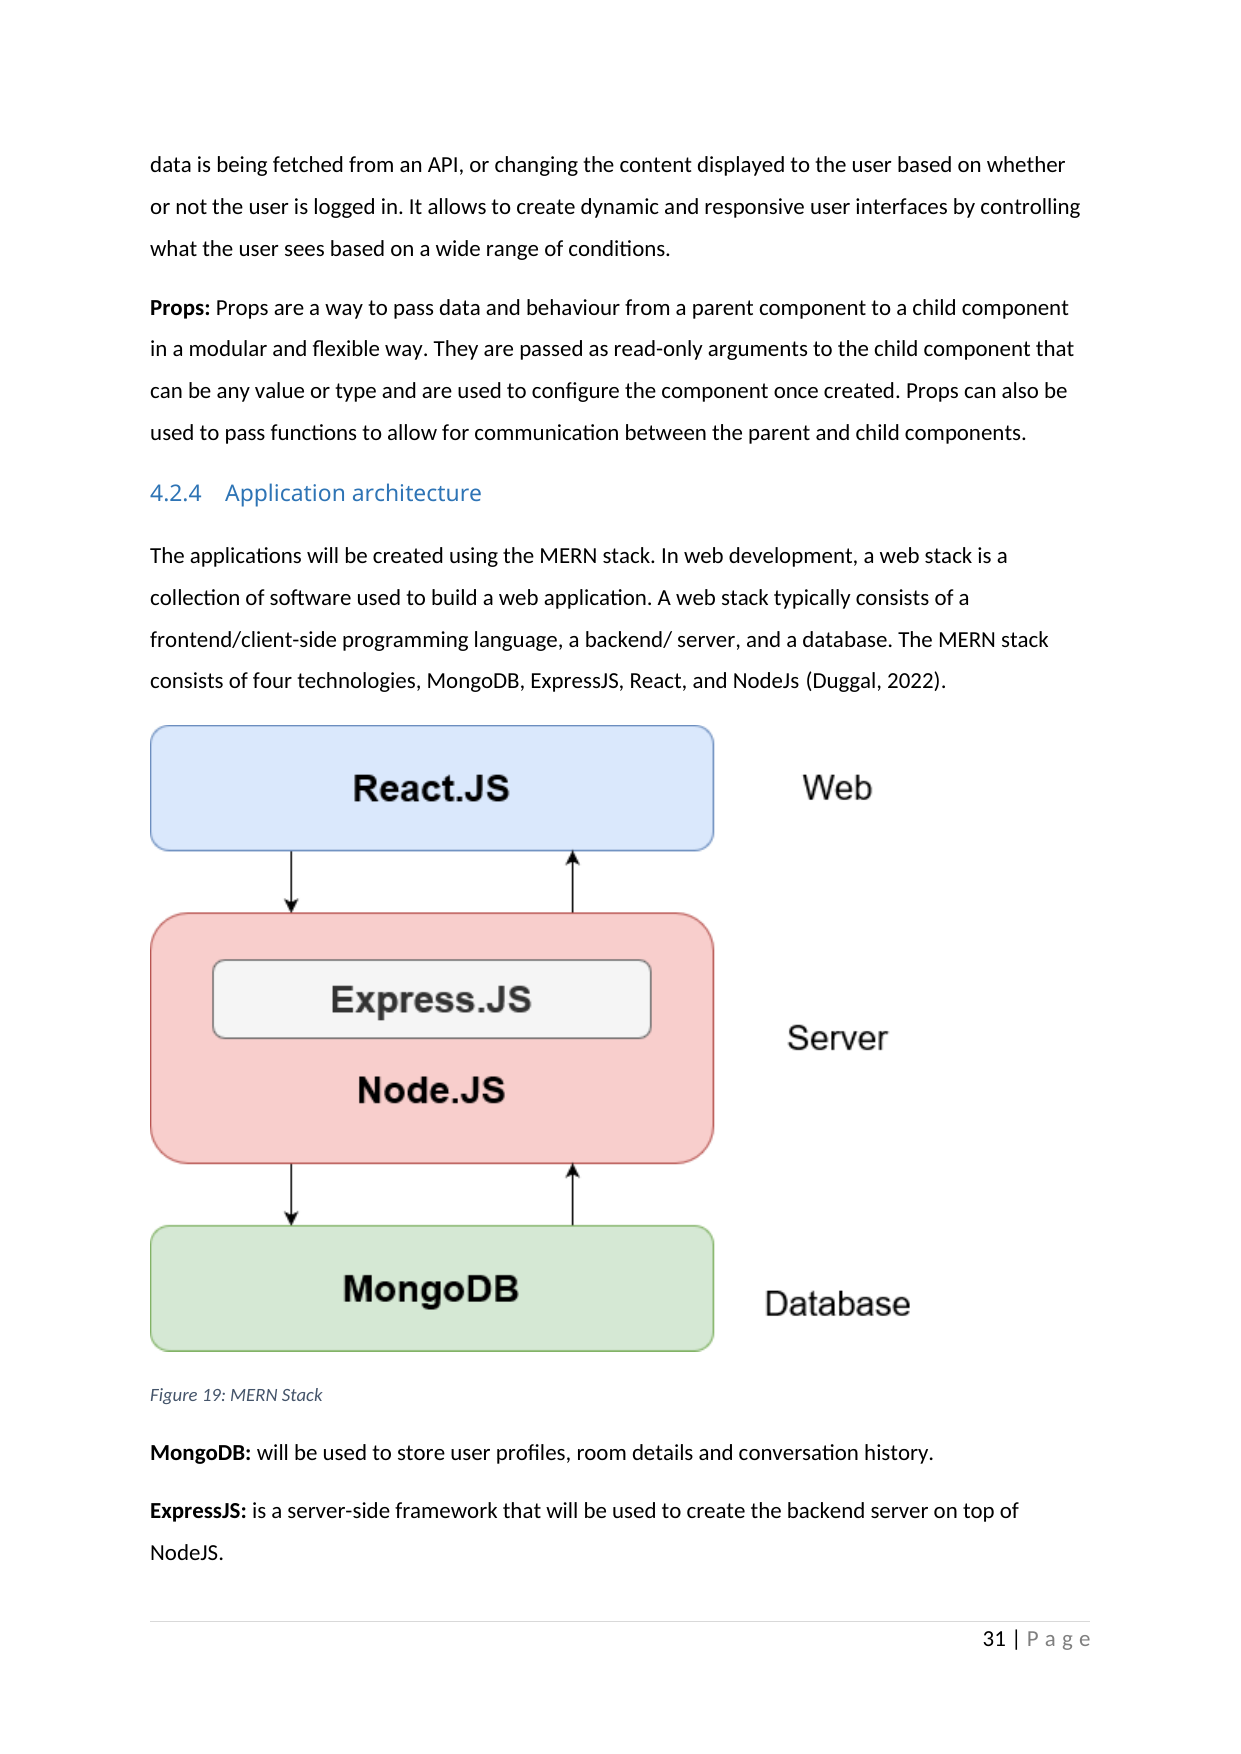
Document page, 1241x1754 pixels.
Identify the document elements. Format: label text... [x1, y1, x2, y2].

text Props: Props are a way to pass data and behaviour from a parent component to a child component in a modular and flexible way. They are passed as read-only arguments to the child component that can be any value or type and are used to configure the component once created. Props can also be used to pass functions to allow for communication between the parent and child components. [150, 293, 1090, 447]
text ExpressJS: is a server-side framework that will be used to create the backend server on top of NodeJS. [150, 1497, 1090, 1567]
text The applications will be created using the MERN stack. In web development, a web stack is a collection of software used to build a web application. A web stack typically consists of a frontend/client-side programming language, a backend/ server, and a database. The MERN stack consists of four technologies, MongoDB, ExpressJS, React, and NodeJs . [150, 541, 1090, 695]
subtitle Application architecture [150, 477, 1090, 508]
picture [150, 725, 913, 1352]
text MongoDB: will be used to store user profiles, room details and conversation history. [150, 1438, 1090, 1466]
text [150, 150, 1090, 262]
text Figure 19: MERN Stack [150, 1383, 1090, 1406]
